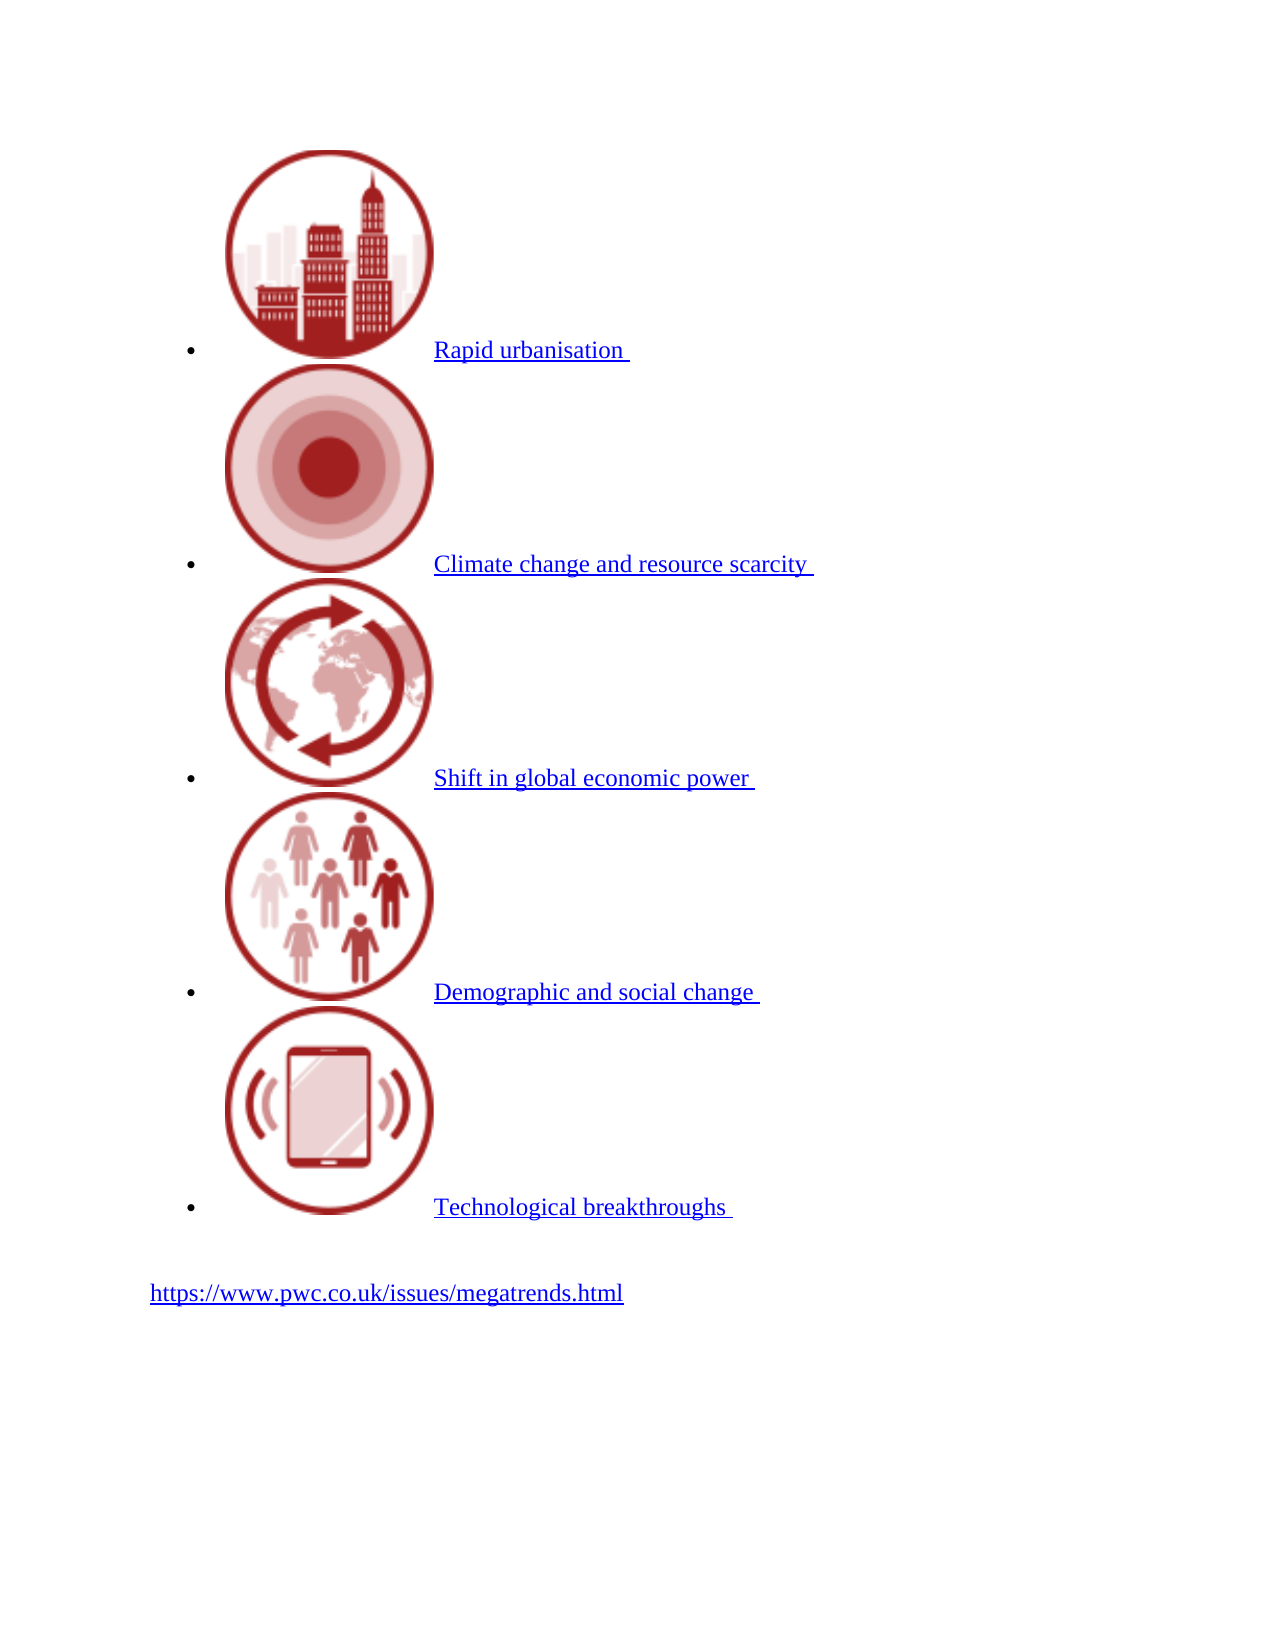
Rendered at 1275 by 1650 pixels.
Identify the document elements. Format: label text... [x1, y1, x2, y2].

list Technological breakthroughs [187, 1006, 1125, 1220]
picture [225, 150, 434, 359]
list Demographic and social change [187, 792, 1125, 1006]
list Shift in global economic power [187, 578, 1125, 792]
list Climate change and resource scarcity [187, 364, 1125, 578]
picture [225, 1006, 434, 1215]
list Rapid urbanisation [187, 150, 1125, 364]
picture [225, 578, 434, 787]
picture [225, 364, 434, 573]
picture [225, 792, 434, 1001]
text https://www.pwc.co.uk/issues/megatrends.html [150, 1278, 1125, 1307]
